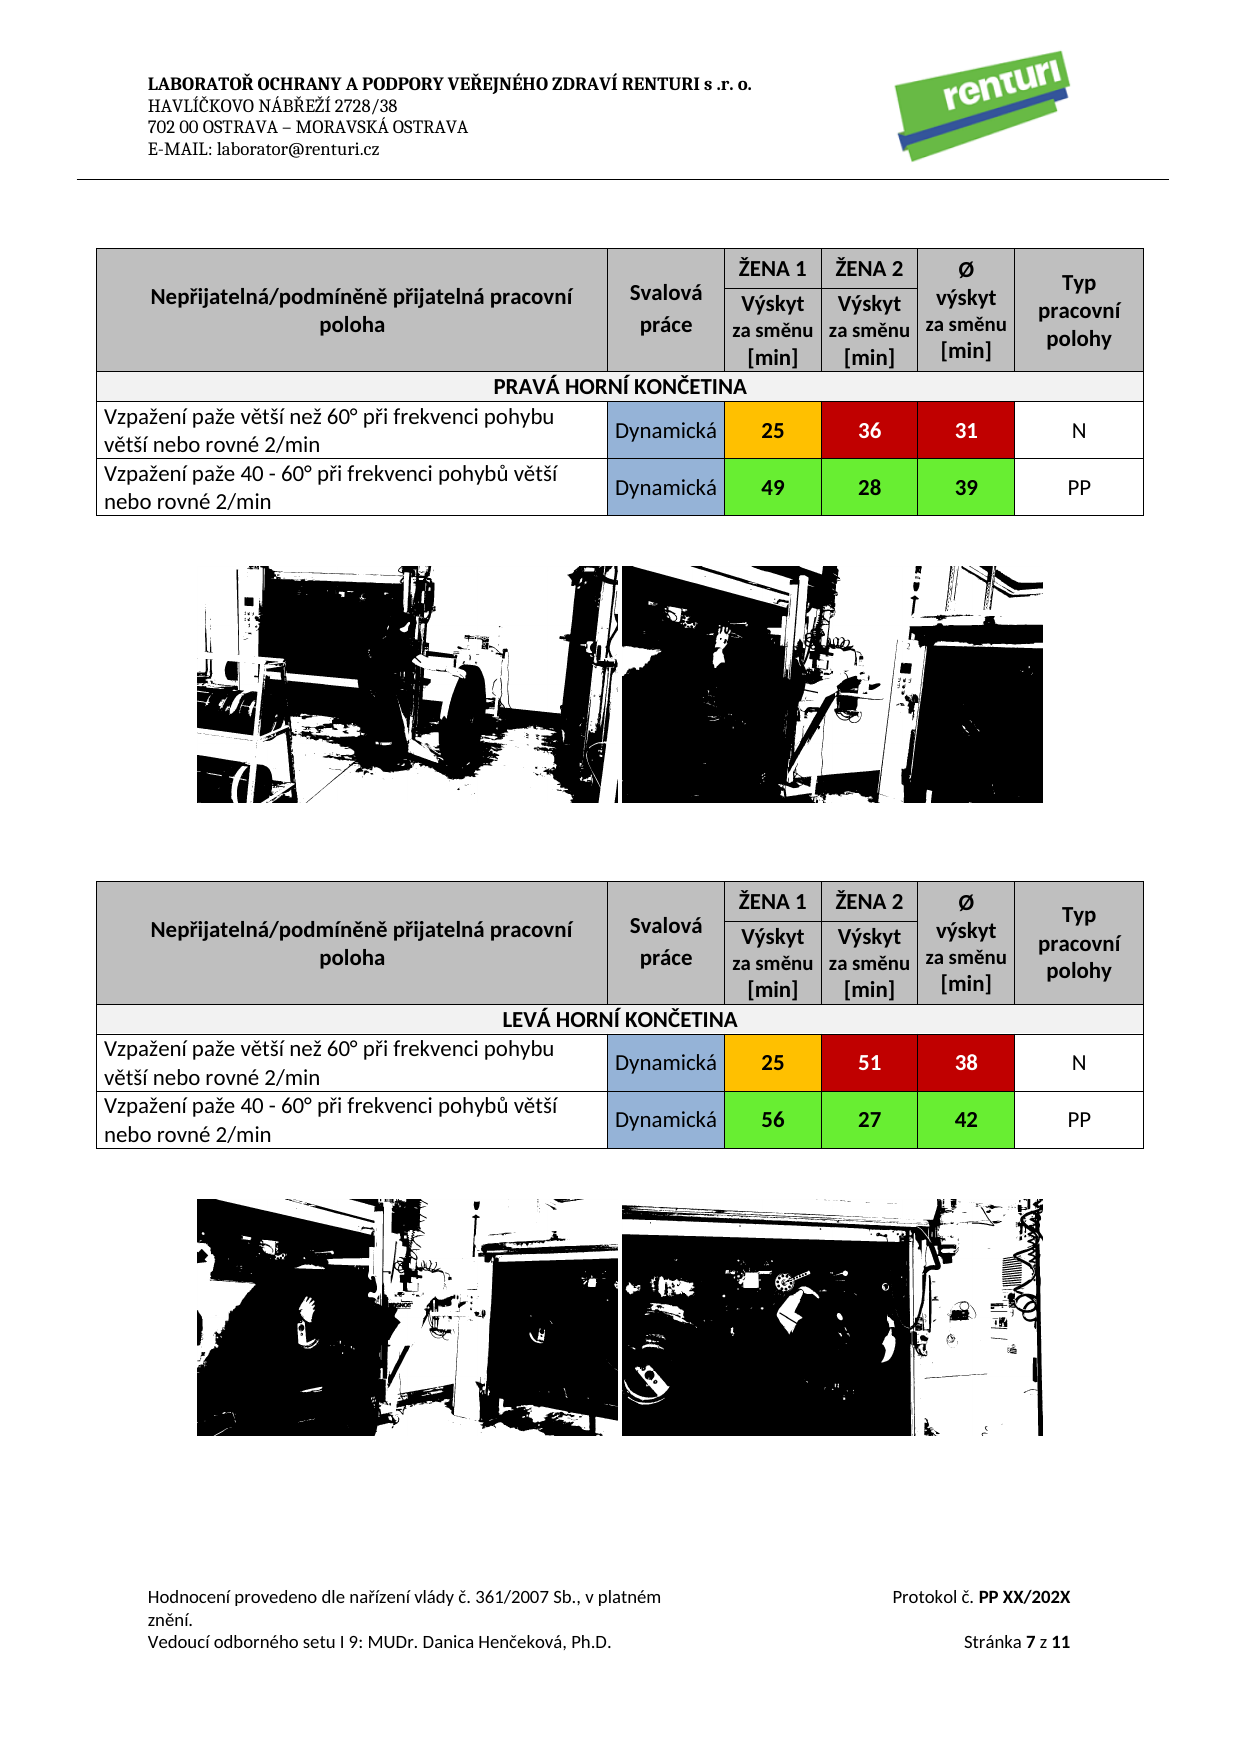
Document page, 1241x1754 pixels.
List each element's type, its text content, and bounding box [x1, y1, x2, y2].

table_cell PRAVÁ HORNÍ KONČETINA [97, 372, 1143, 401]
table_cell LEVÁ HORNÍ KONČETINA [97, 1005, 1143, 1033]
table_header ŽENA 1 [725, 882, 821, 921]
table_header ŽENA 2 [822, 882, 917, 921]
table_cell Dynamická [608, 459, 724, 515]
table_header Svalová práce [608, 882, 724, 1004]
picture [861, 41, 1118, 166]
table_cell 27 [822, 1092, 917, 1148]
table_cell Výskyt za směnu [min] [725, 922, 821, 1004]
table_header Typ pracovní polohy [1015, 249, 1143, 371]
table_cell 49 [725, 459, 821, 515]
table_cell Vzpažení paže 40 - 60° při frekvenci pohybů větší nebo rovné 2/min [97, 1092, 607, 1148]
table_header Ø výskyt za směnu [min] [918, 882, 1014, 1004]
table_cell Dynamická [608, 1092, 724, 1148]
table_cell Vzpažení paže větší než 60° při frekvenci pohybu větší nebo rovné 2/min [97, 402, 607, 458]
table_header Nepřijatelná/podmíněně přijatelná pracovní poloha [97, 882, 607, 1004]
table_cell 39 [918, 459, 1014, 515]
table_cell PP [1015, 1092, 1143, 1148]
table_cell 42 [918, 1092, 1014, 1148]
table_cell 38 [918, 1035, 1014, 1091]
table_cell N [1015, 402, 1143, 458]
table_header Svalová práce [608, 249, 724, 371]
table_header Typ pracovní polohy [1015, 882, 1143, 1004]
table_cell 56 [725, 1092, 821, 1148]
table_cell PP [1015, 459, 1143, 515]
table_cell Vzpažení paže 40 - 60° při frekvenci pohybů větší nebo rovné 2/min [97, 459, 607, 515]
table_cell 28 [822, 459, 917, 515]
table_cell Výskyt za směnu [min] [725, 289, 821, 371]
table_cell Vzpažení paže větší než 60° při frekvenci pohybu větší nebo rovné 2/min [97, 1035, 607, 1091]
table_cell N [1015, 1035, 1143, 1091]
table_cell Výskyt za směnu [min] [822, 289, 917, 371]
table_cell Dynamická [608, 1035, 724, 1091]
table_cell Dynamická [608, 402, 724, 458]
table_cell 25 [725, 402, 821, 458]
table_cell 51 [822, 1035, 917, 1091]
table_cell 36 [822, 402, 917, 458]
table_cell 31 [918, 402, 1014, 458]
table_header ŽENA 1 [725, 249, 821, 288]
table_cell 25 [725, 1035, 821, 1091]
table_header Ø výskyt za směnu [min] [918, 249, 1014, 371]
table_header Nepřijatelná/podmíněně přijatelná pracovní poloha [97, 249, 607, 371]
table_cell Výskyt za směnu [min] [822, 922, 917, 1004]
table_header ŽENA 2 [822, 249, 917, 288]
